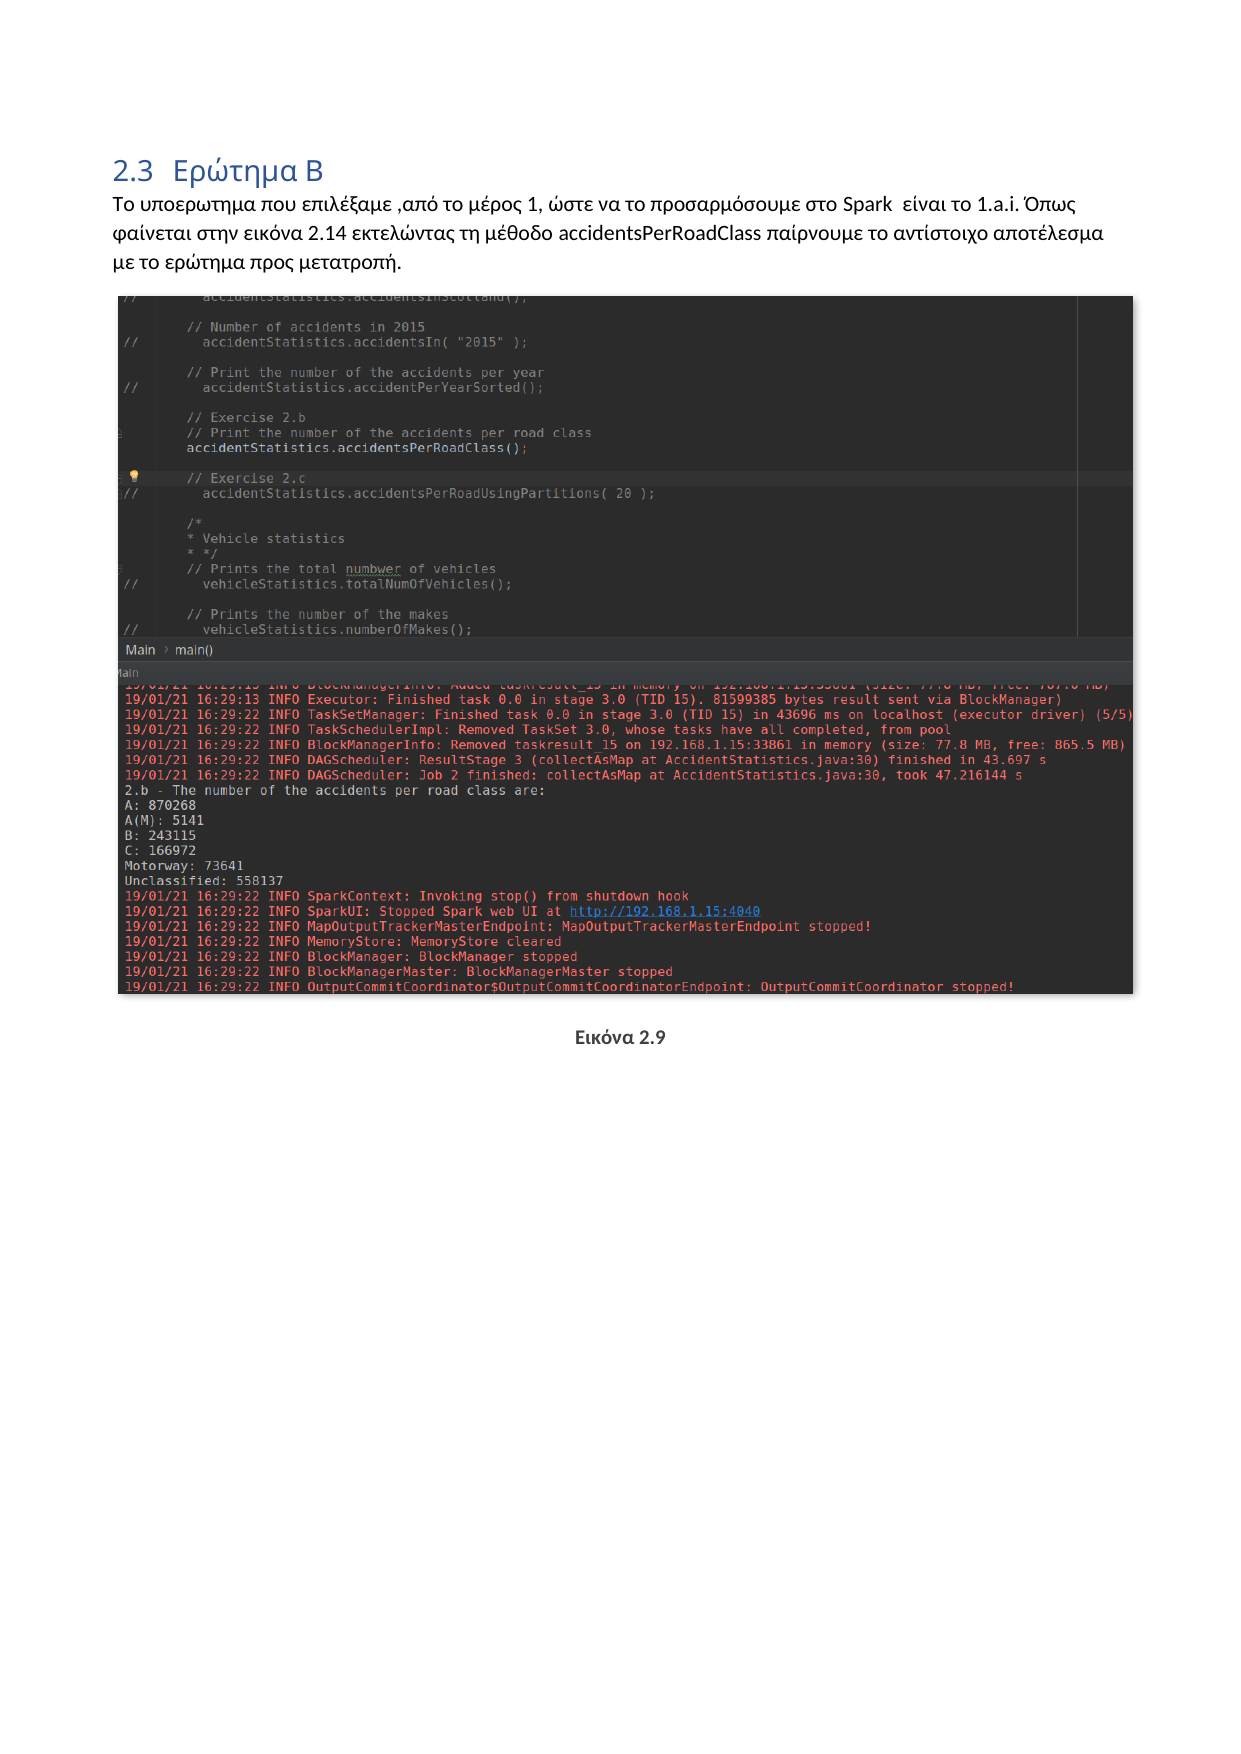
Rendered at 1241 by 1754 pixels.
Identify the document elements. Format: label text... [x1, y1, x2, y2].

subtitle Ερώτημα Β [112, 150, 1128, 190]
picture [118, 296, 1133, 994]
text Το υποερωτημα που επιλέξαμε ,από το μέρος 1, ώστε να το προσαρμόσουμε στο Spark είναι το 1.a.i. Όπως φαίνεται στην εικόνα 2.14 εκτελώντας τη μέθοδο accidentsPerRoadClass παίρνουμε το αντίστοιχο αποτέλεσμα με το ερώτημα προς μετατροπή. [112, 190, 1128, 275]
text Εικόνα 2.14 [112, 1024, 1128, 1049]
